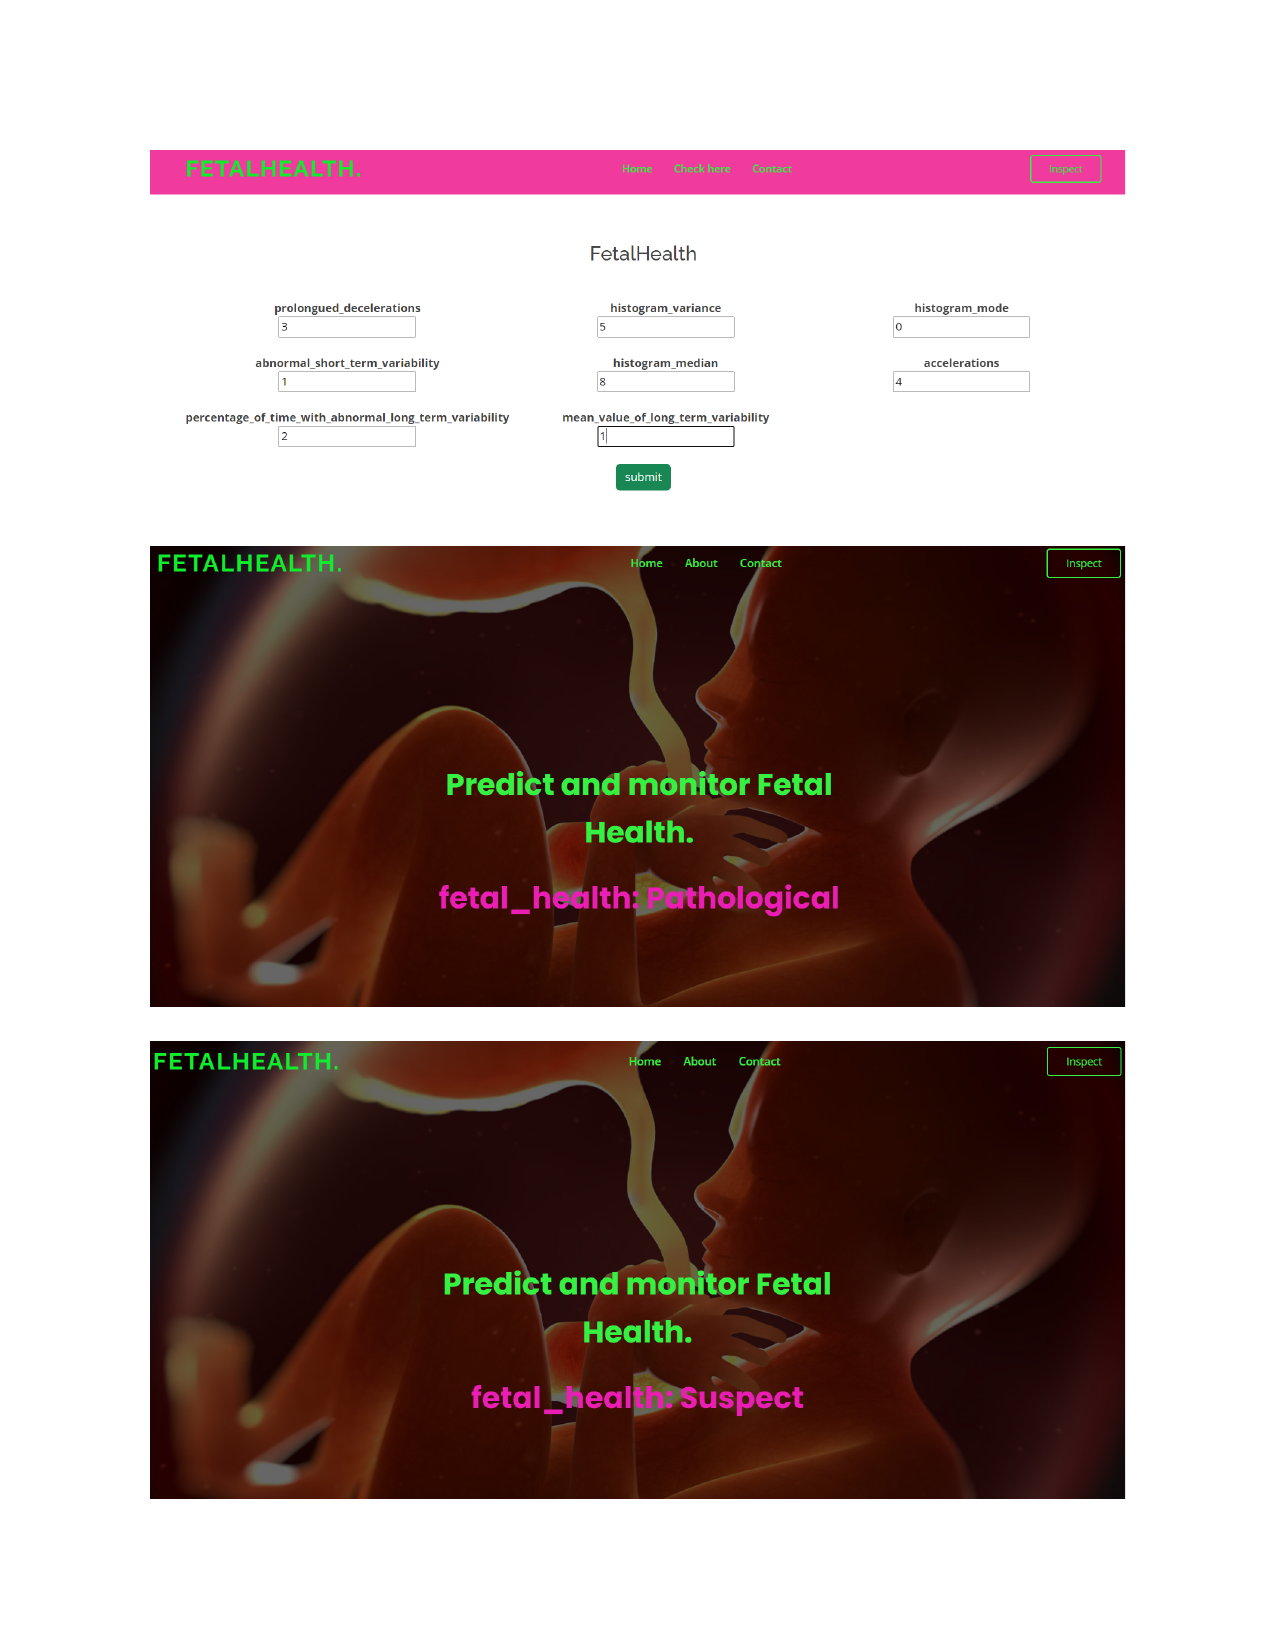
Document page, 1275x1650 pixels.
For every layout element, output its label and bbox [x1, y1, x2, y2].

picture [150, 546, 1125, 1007]
picture [150, 150, 1125, 513]
picture [150, 1041, 1125, 1499]
